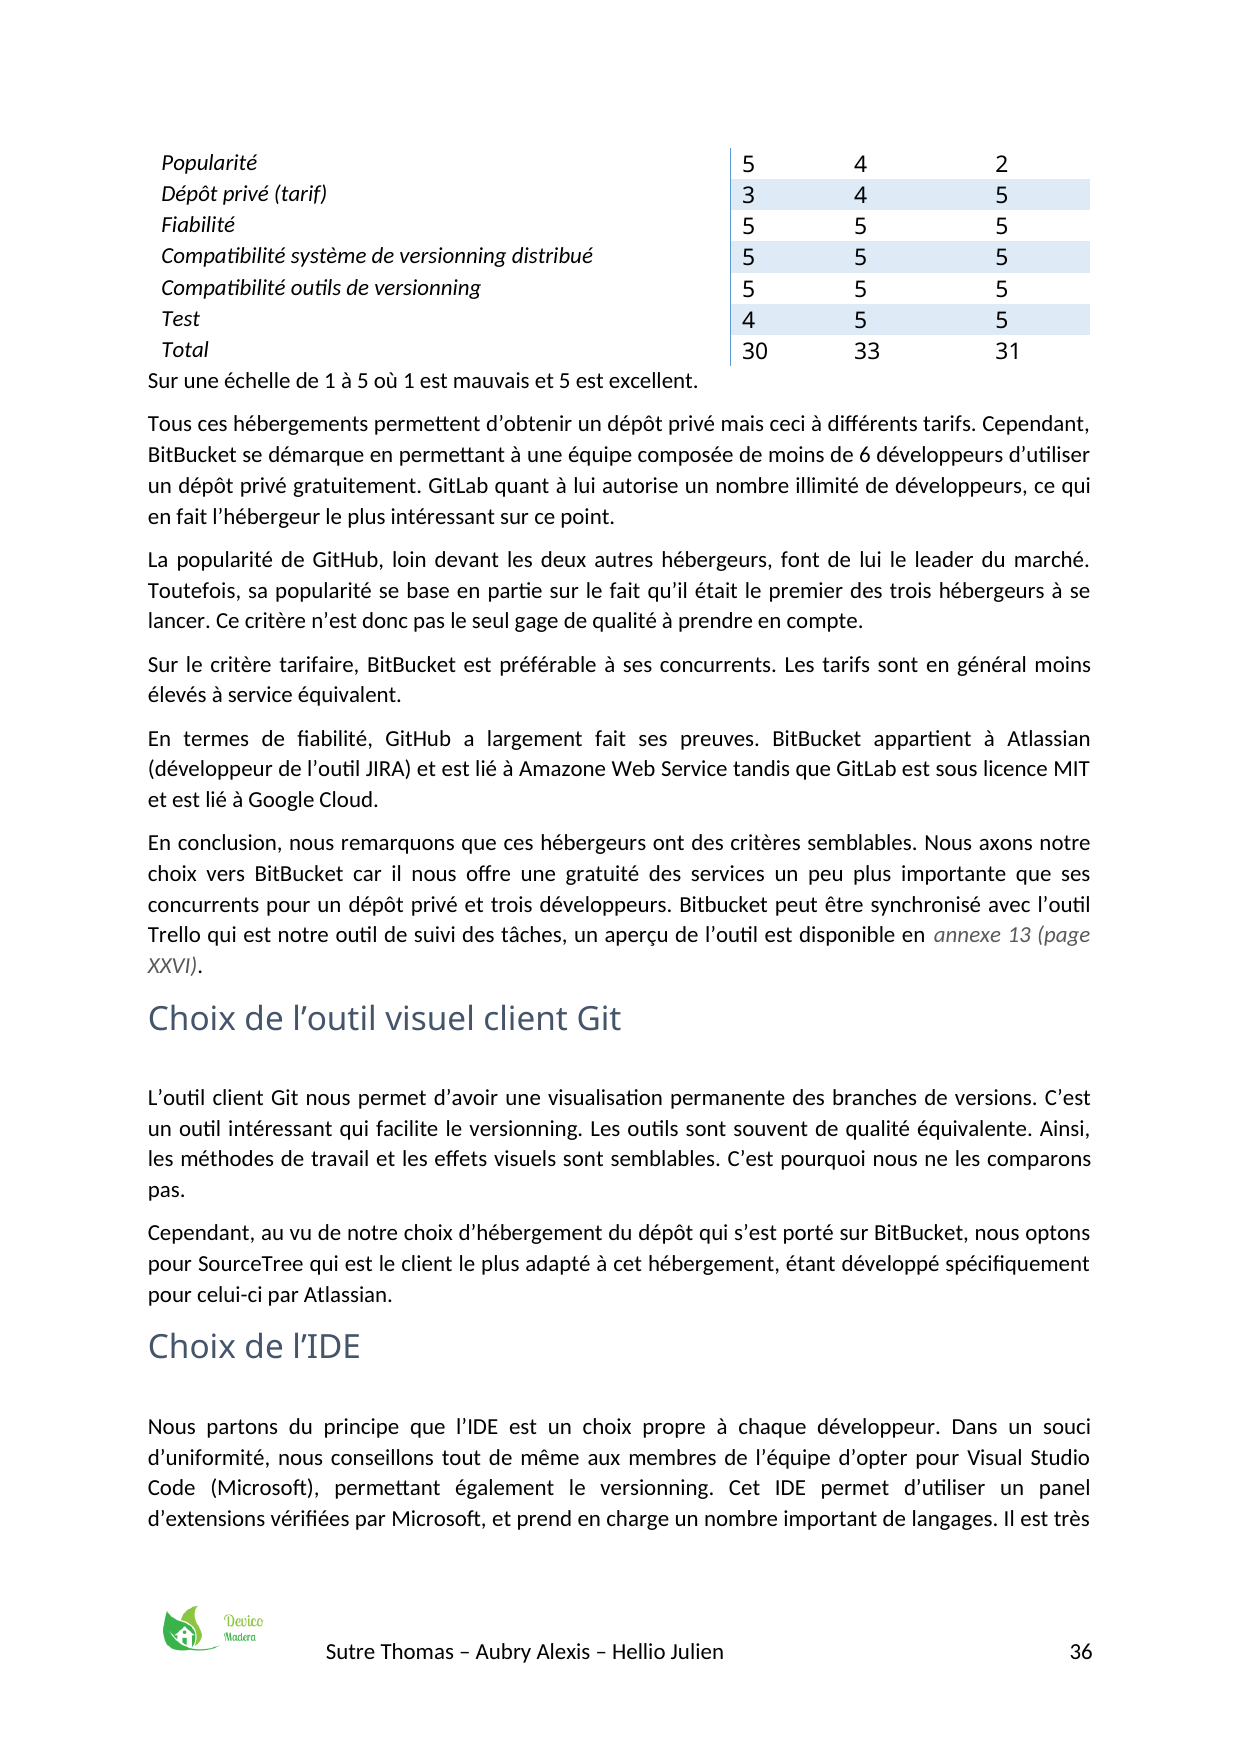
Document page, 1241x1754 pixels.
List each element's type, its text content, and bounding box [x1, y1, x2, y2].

text L’outil client Git nous permet d’avoir une visualisation permanente des branches de versions. C’est un outil intéressant qui facilite le versionning. Les outils sont souvent de qualité équivalente. Ainsi, les méthodes de travail et les effets visuels sont semblables. C’est pourquoi nous ne les comparons pas. [148, 1083, 1093, 1203]
table_cell 3 [731, 179, 843, 210]
table_cell 5 [984, 241, 1090, 273]
table_cell 30 [731, 335, 843, 366]
subtitle Choix de l’outil visuel client Git [148, 994, 1093, 1040]
table_cell 5 [843, 210, 984, 241]
table_cell 5 [843, 304, 984, 335]
table_cell 4 [731, 304, 843, 335]
table_cell 5 [731, 241, 843, 273]
table_cell Test [150, 304, 730, 335]
table_cell Dépôt privé (tarif) [150, 179, 730, 210]
table_cell 5 [731, 210, 843, 241]
table_cell 5 [843, 273, 984, 304]
table_cell 4 [843, 148, 984, 179]
table_cell Compatibilité système de versionning distribué [150, 241, 730, 273]
table_cell 5 [984, 273, 1090, 304]
table_cell 5 [984, 210, 1090, 241]
picture [147, 1587, 289, 1660]
table_cell 31 [984, 335, 1090, 366]
text Cependant, au vu de notre choix d’hébergement du dépôt qui s’est porté sur BitBucket, nous optons pour SourceTree qui est le client le plus adapté à cet hébergement, étant développé spécifiquement pour celui-ci par Atlassian. [148, 1218, 1093, 1308]
table_cell 5 [984, 179, 1090, 210]
text Sur le critère tarifaire, BitBucket est préférable à ses concurrents. Les tarifs sont en général moins élevés à service équivalent. [148, 650, 1093, 708]
table_cell 5 [984, 304, 1090, 335]
table_cell 4 [843, 179, 984, 210]
text Sur une échelle de 1 à 5 où 1 est mauvais et 5 est excellent. [148, 366, 1093, 394]
table_cell 5 [731, 273, 843, 304]
table_cell 5 [843, 241, 984, 273]
table_cell Total [150, 335, 730, 366]
text En conclusion, nous remarquons que ces hébergeurs ont des critères semblables. Nous axons notre choix vers BitBucket car il nous offre une gratuité des services un peu plus importante que ses concurrents pour un dépôt privé et trois développeurs. Bitbucket peut être synchronisé avec l’outil Trello qui est notre outil de suivi des tâches, un aperçu de l’outil est disponible en annexe 13 (page XXVI). [148, 828, 1093, 979]
table_cell Popularité [150, 148, 730, 179]
table_cell Fiabilité [150, 210, 730, 241]
table_cell Compatibilité outils de versionning [150, 273, 730, 304]
table_cell 33 [843, 335, 984, 366]
text En termes de fiabilité, GitHub a largement fait ses preuves. BitBucket appartient à Atlassian (développeur de l’outil JIRA) et est lié à Amazone Web Service tandis que GitLab est sous licence MIT et est lié à Google Cloud. [148, 724, 1093, 813]
text La popularité de GitHub, loin devant les deux autres hébergeurs, font de lui le leader du marché. Toutefois, sa popularité se base en partie sur le fait qu’il était le premier des trois hébergeurs à se lancer. Ce critère n’est donc pas le seul gage de qualité à prendre en compte. [148, 545, 1093, 634]
text Tous ces hébergements permettent d’obtenir un dépôt privé mais ceci à différents tarifs. Cependant, BitBucket se démarque en permettant à une équipe composée de moins de 6 développeurs d’utiliser un dépôt privé gratuitement. GitLab quant à lui autorise un nombre illimité de développeurs, ce qui en fait l’hébergeur le plus intéressant sur ce point. [148, 409, 1093, 530]
table_cell 5 [731, 148, 843, 179]
table_cell 2 [984, 148, 1090, 179]
subtitle Choix de l’IDE [148, 1323, 1093, 1369]
